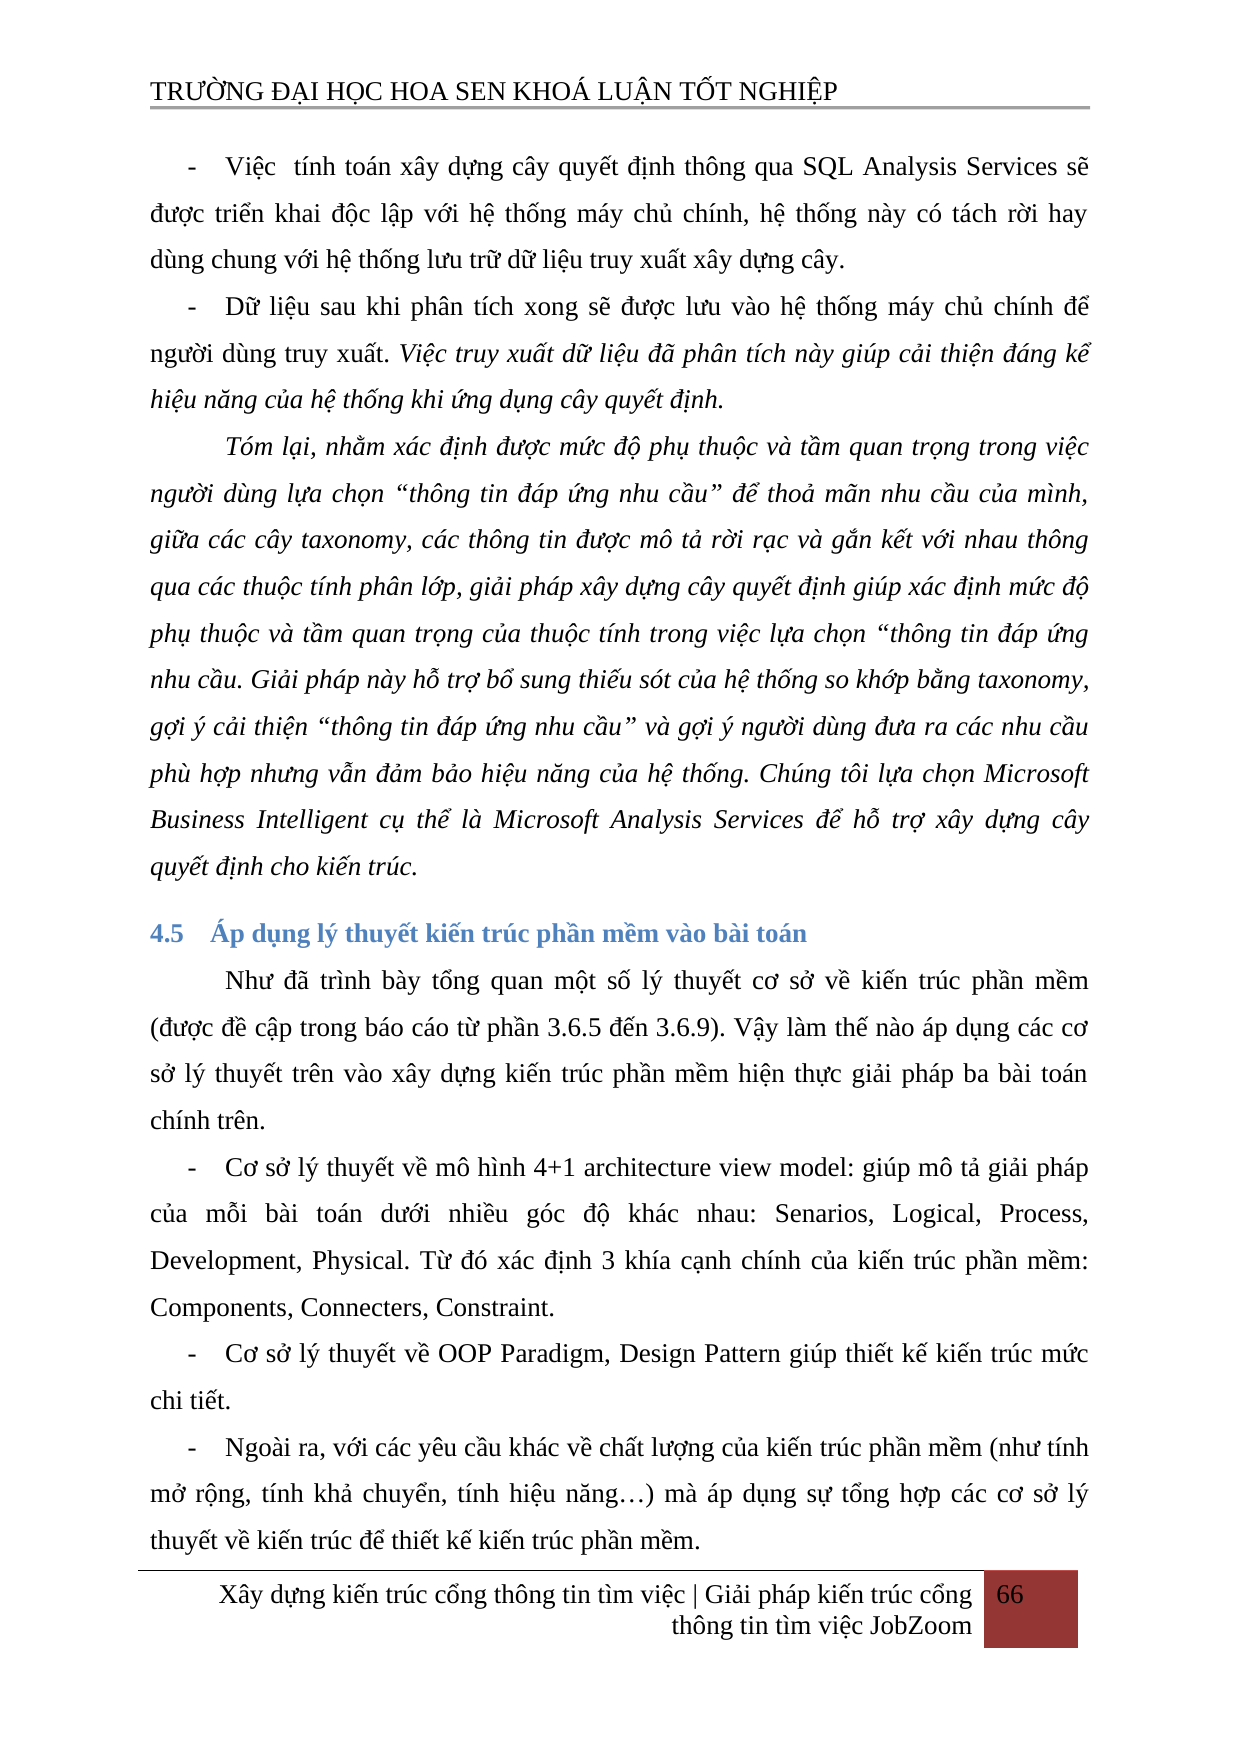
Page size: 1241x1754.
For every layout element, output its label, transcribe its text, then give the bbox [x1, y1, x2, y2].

list Việc tính toán xây dựng cây quyết định thông qua SQL Analysis Services sẽ được triển khai độc lập với hệ thống máy chủ chính, hệ thống này có tách rời hay dùng chung với hệ thống lưu trữ dữ liệu truy xuất xây dựng cây. [150, 150, 1090, 274]
text Như đã trình bày tổng quan một số lý thuyết cơ sở về kiến trúc phần mềm (được đề cập trong báo cáo từ phần 3.6.5 đến 3.6.9). Vậy làm thế nào áp dụng các cơ sở lý thuyết trên vào xây dựng kiến trúc phần mềm hiện thực giải pháp ba bài toán chính trên. [150, 964, 1090, 1135]
list Dữ liệu sau khi phân tích xong sẽ được lưu vào hệ thống máy chủ chính để người dùng truy xuất. Việc truy xuất dữ liệu đã phân tích này giúp cải thiện đáng kể hiệu năng của hệ thống khi ứng dụng cây quyết định. [150, 290, 1090, 414]
list Tóm lại, nhằm xác định được mức độ phụ thuộc và tầm quan trọng trong việc người dùng lựa chọn “thông tin đáp ứng nhu cầu” để thoả mãn nhu cầu của mình, giữa các cây taxonomy, các thông tin được mô tả rời rạc và gắn kết với nhau thông qua các thuộc tính phân lớp, giải pháp xây dựng cây quyết định giúp xác định mức độ phụ thuộc và tầm quan trọng của thuộc tính trong việc lựa chọn “thông tin đáp ứng nhu cầu. Giải pháp này hỗ trợ bổ sung thiếu sót của hệ thống so khớp bằng taxonomy, gợi ý cải thiện “thông tin đáp ứng nhu cầu” và gợi ý người dùng đưa ra các nhu cầu phù hợp nhưng vẫn đảm bảo hiệu năng của hệ thống. Chúng tôi lựa chọn Microsoft Business Intelligent cụ thể là Microsoft Analysis Services để hỗ trợ xây dựng cây quyết định cho kiến trúc. [150, 430, 1090, 881]
list Ngoài ra, với các yêu cầu khác về chất lượng của kiến trúc phần mềm (như tính mở rộng, tính khả chuyển, tính hiệu năng…) mà áp dụng sự tổng hợp các cơ sở lý thuyết về kiến trúc để thiết kế kiến trúc phần mềm. [150, 1431, 1090, 1555]
list Cơ sở lý thuyết về OOP Paradigm, Design Pattern giúp thiết kế kiến trúc mức chi tiết. [150, 1337, 1090, 1415]
list Cơ sở lý thuyết về mô hình 4+1 architecture view model: giúp mô tả giải pháp của mỗi bài toán dưới nhiều góc độ khác nhau: Senarios, Logical, Process, Development, Physical. Từ đó xác định 3 khía cạnh chính của kiến trúc phần mềm: Components, Connecters, Constraint. [150, 1151, 1090, 1322]
subtitle Áp dụng lý thuyết kiến trúc phần mềm vào bài toán [150, 917, 1090, 949]
